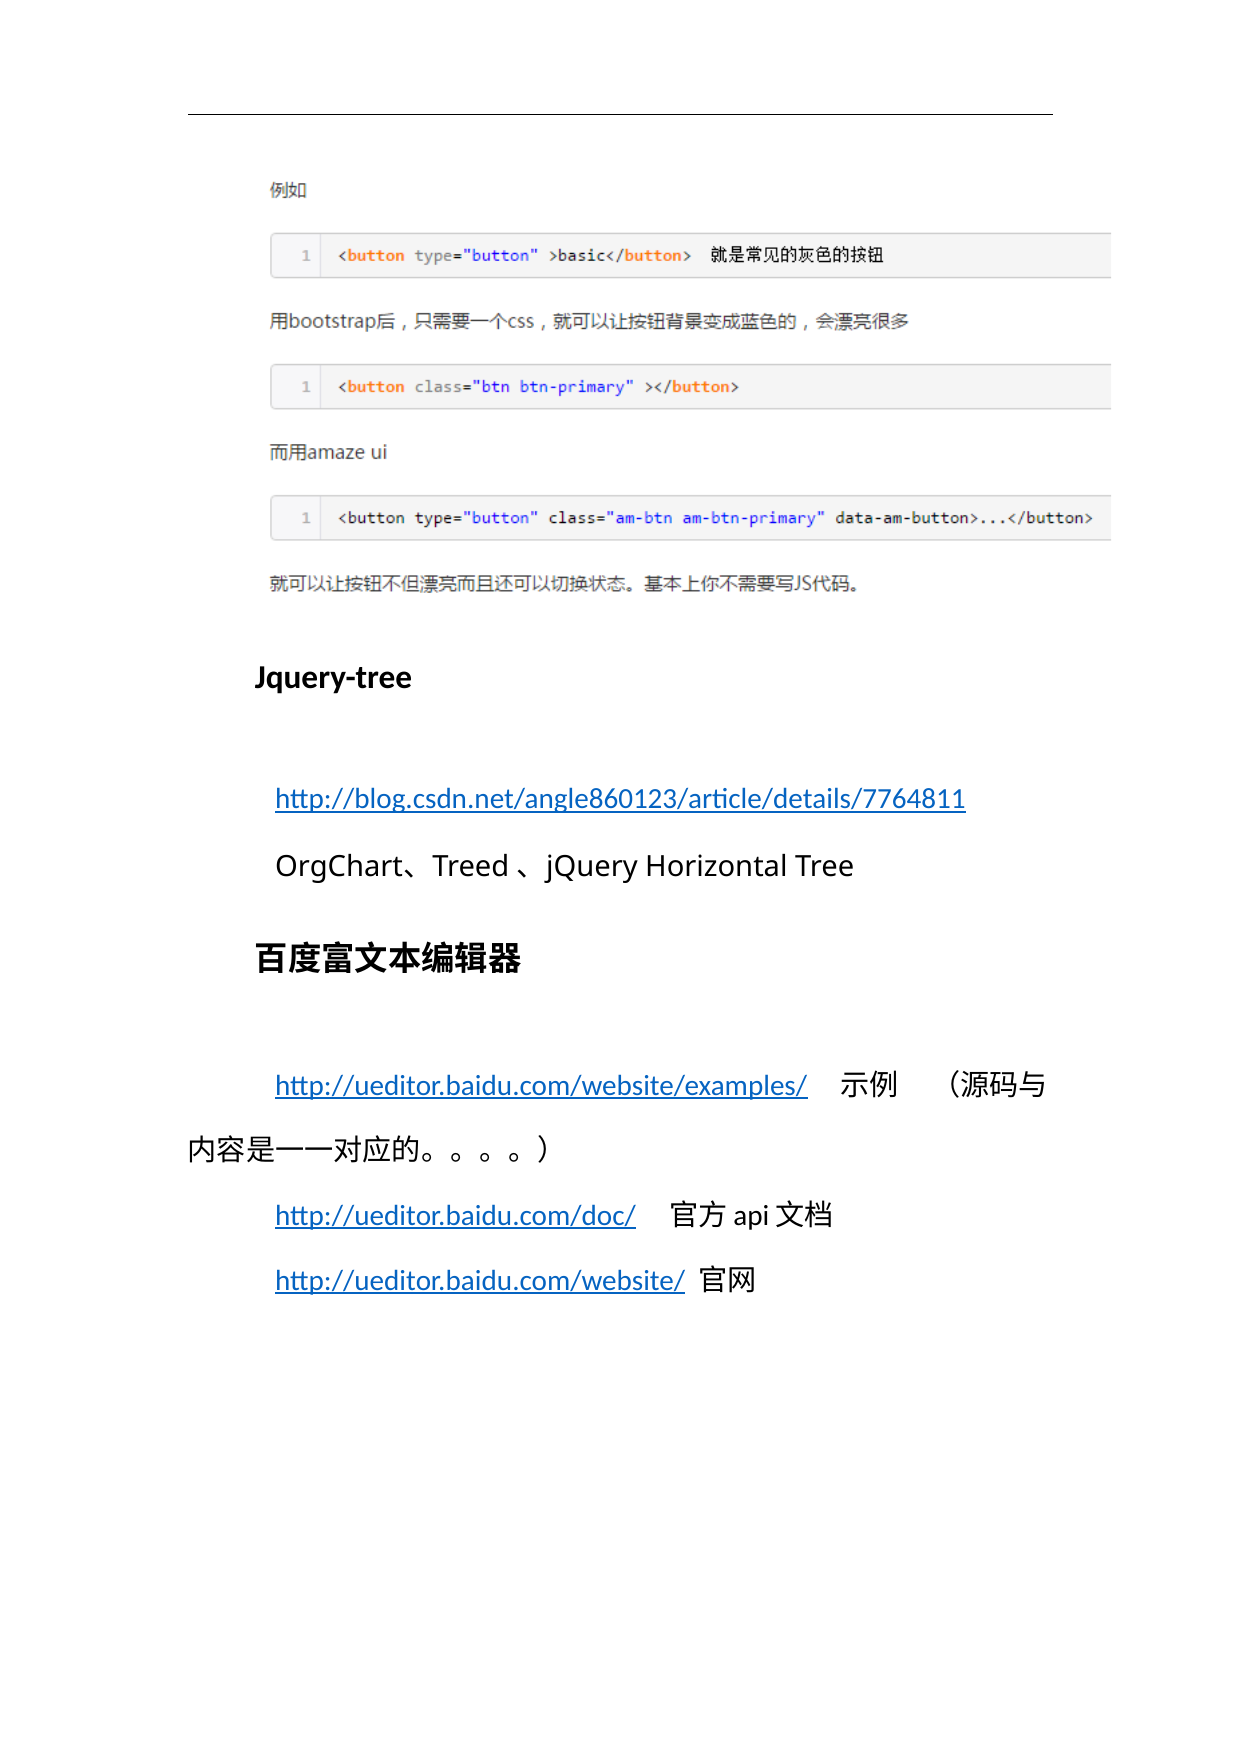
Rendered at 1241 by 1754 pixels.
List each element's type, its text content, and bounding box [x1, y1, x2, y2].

subtitle Jquery-tree [187, 644, 1053, 709]
subtitle 百度富文本编辑器 [187, 923, 1053, 988]
text http://ueditor.baidu.com/website/examples/ 示例 （源码与内容是一一对应的。。。。） [187, 1050, 1053, 1180]
picture [245, 166, 1112, 613]
text OrgChart、Treed 、jQuery Horizontal Tree [187, 831, 1053, 896]
text http://ueditor.baidu.com/website/ 官网 [187, 1245, 1053, 1310]
text http://blog.csdn.net/angle860123/article/details/7764811 [187, 766, 1053, 831]
text http://ueditor.baidu.com/doc/ 官方api文档 [187, 1180, 1053, 1245]
